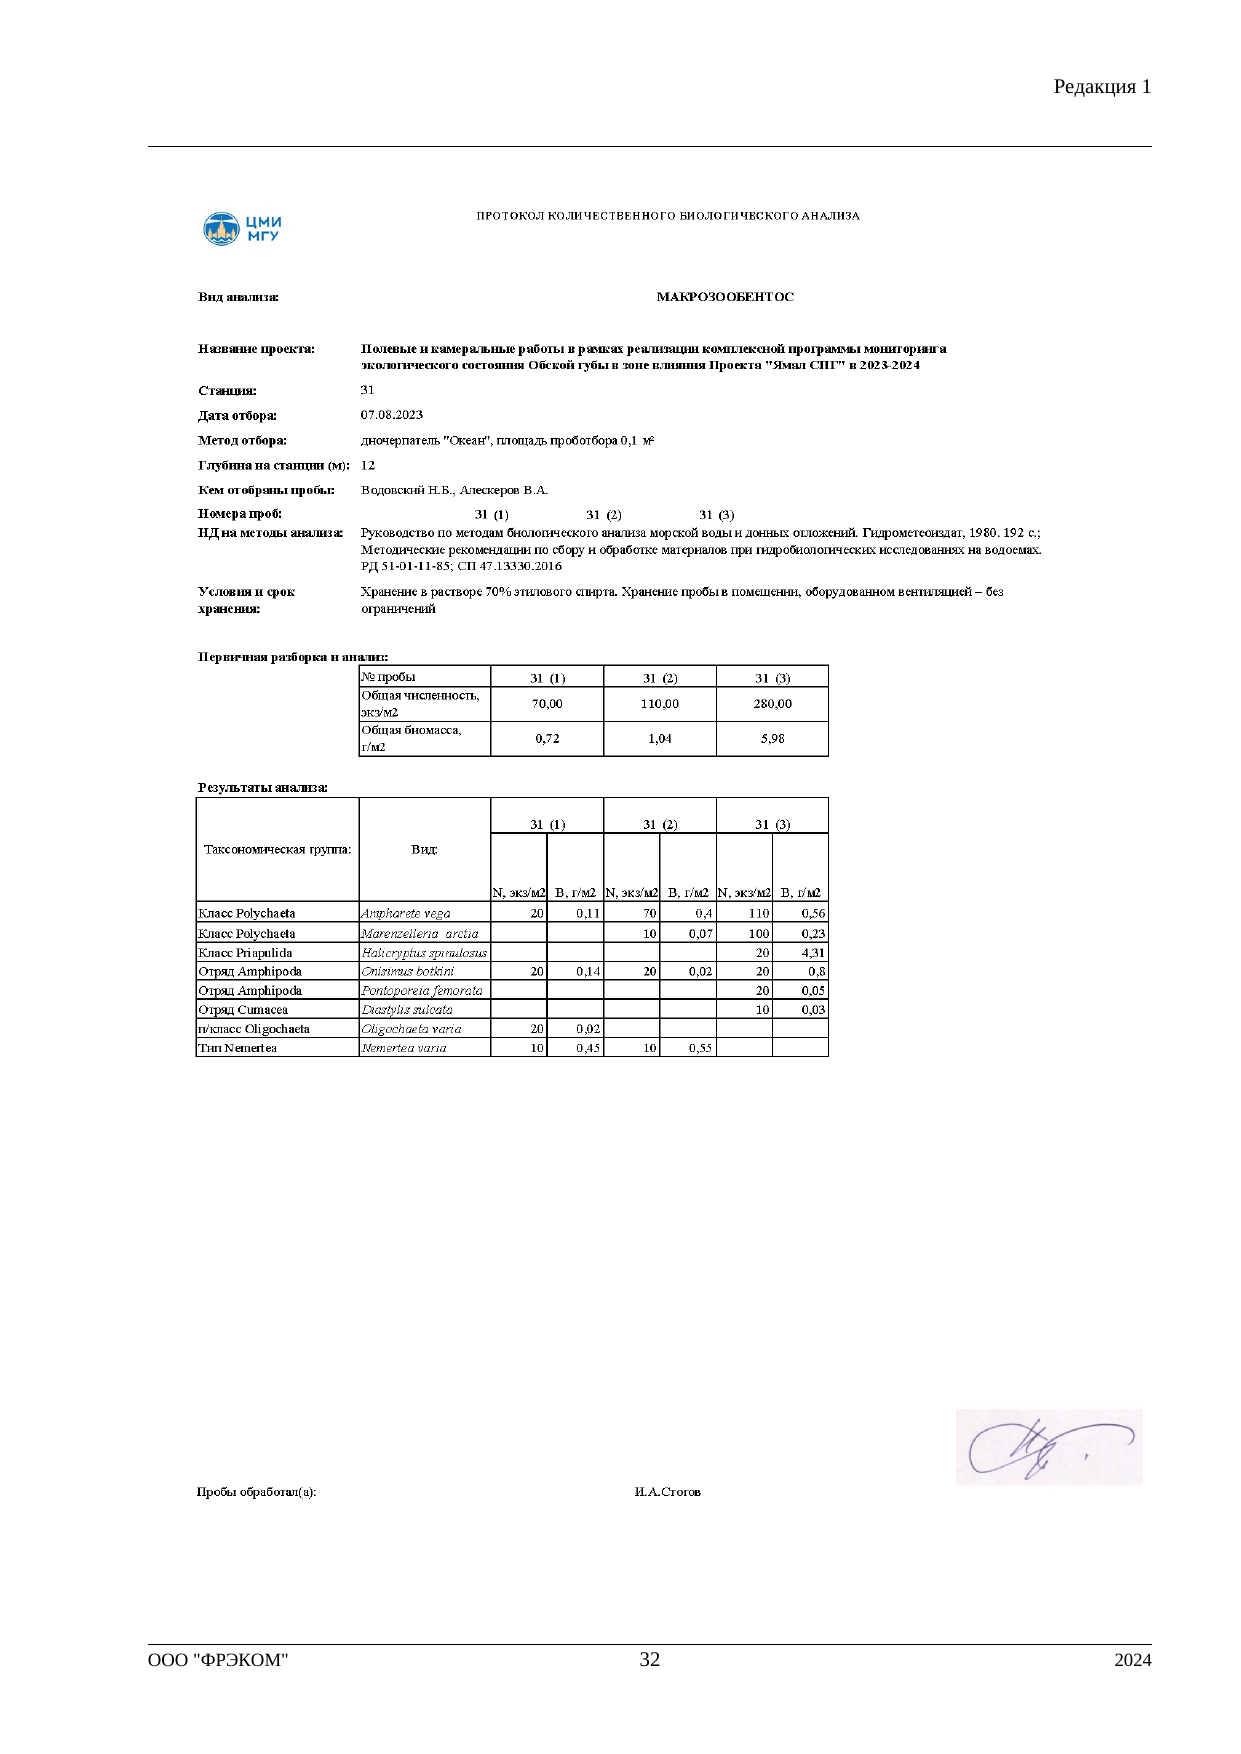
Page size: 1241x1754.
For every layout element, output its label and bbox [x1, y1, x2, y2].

picture [147, 168, 1152, 1588]
